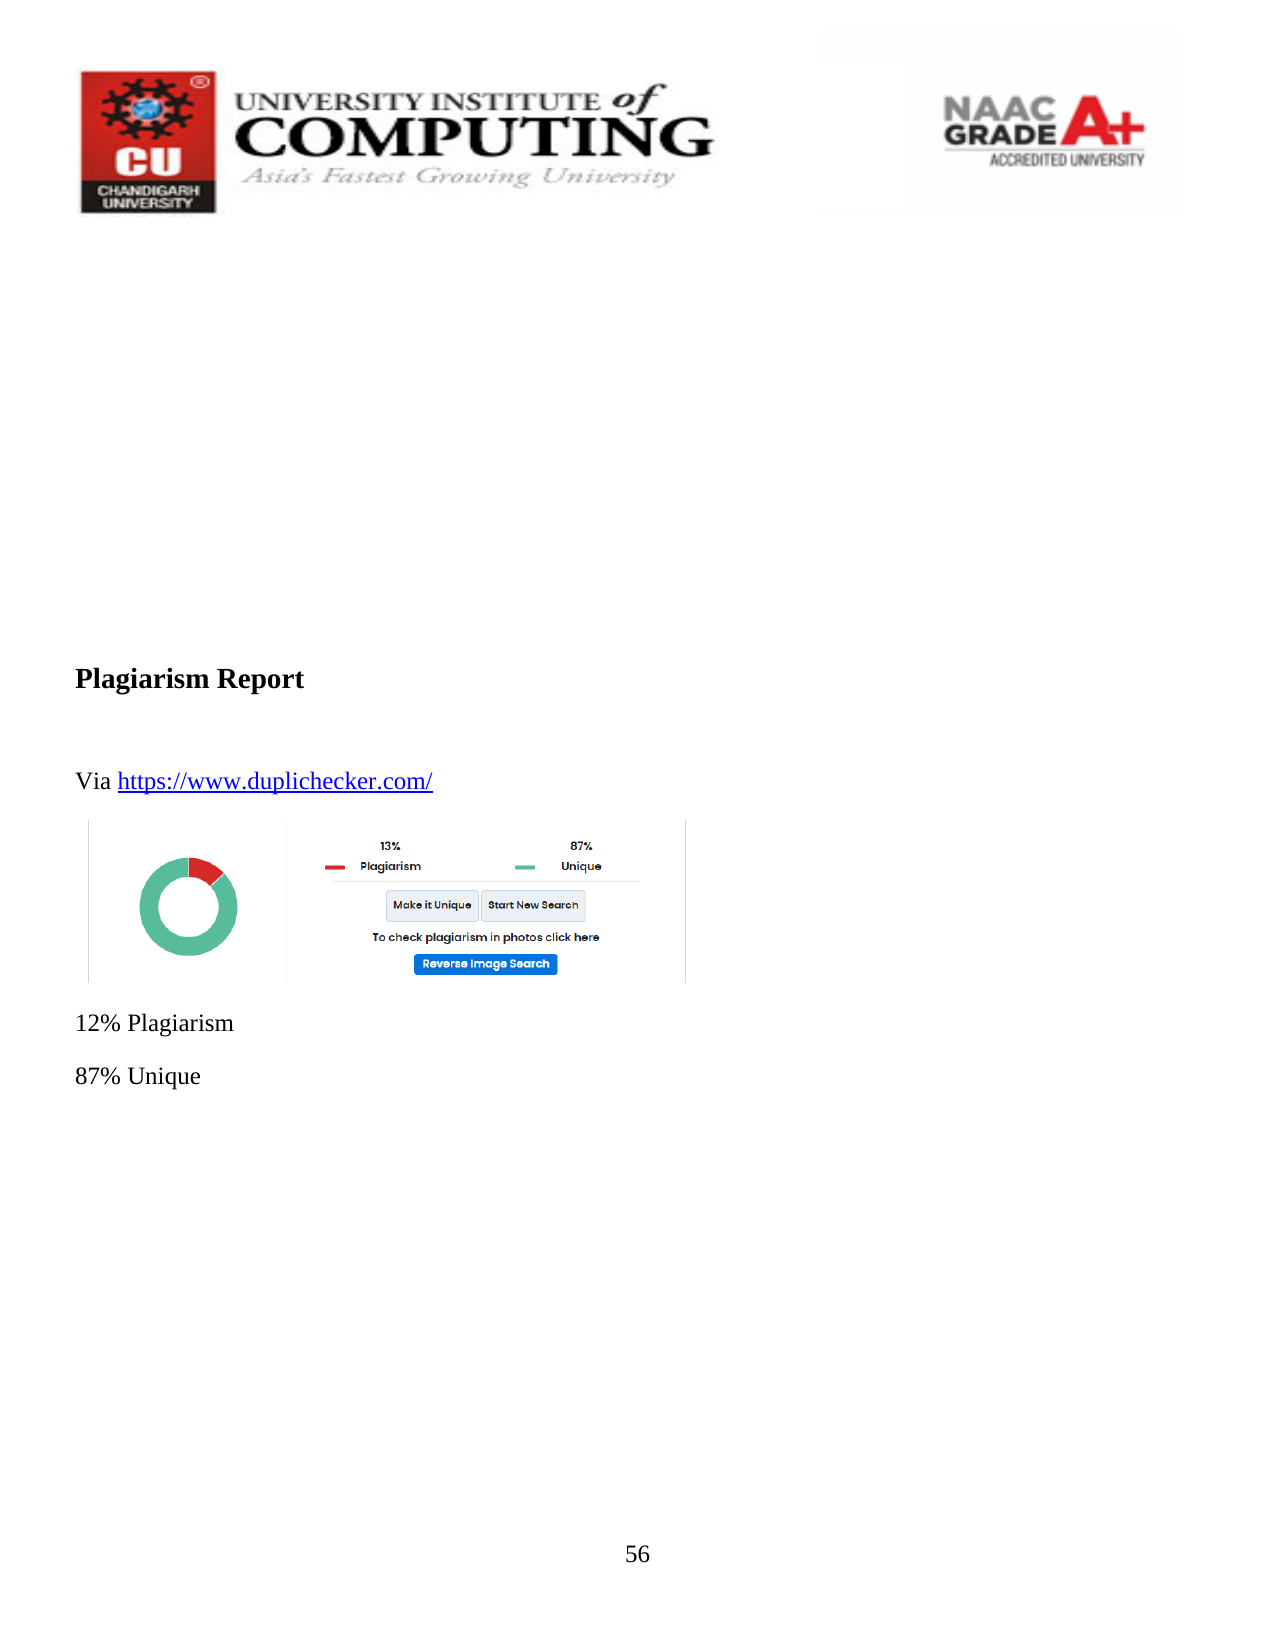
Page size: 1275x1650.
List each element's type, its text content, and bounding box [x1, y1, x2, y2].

text Via https://www.duplichecker.com/ [75, 766, 1200, 795]
text 87% Unique [75, 1061, 1200, 1090]
subtitle Plagiarism Report [75, 662, 1200, 695]
picture [75, 29, 1181, 217]
picture [75, 820, 751, 983]
text 12% Plagiarism [75, 1008, 1200, 1036]
